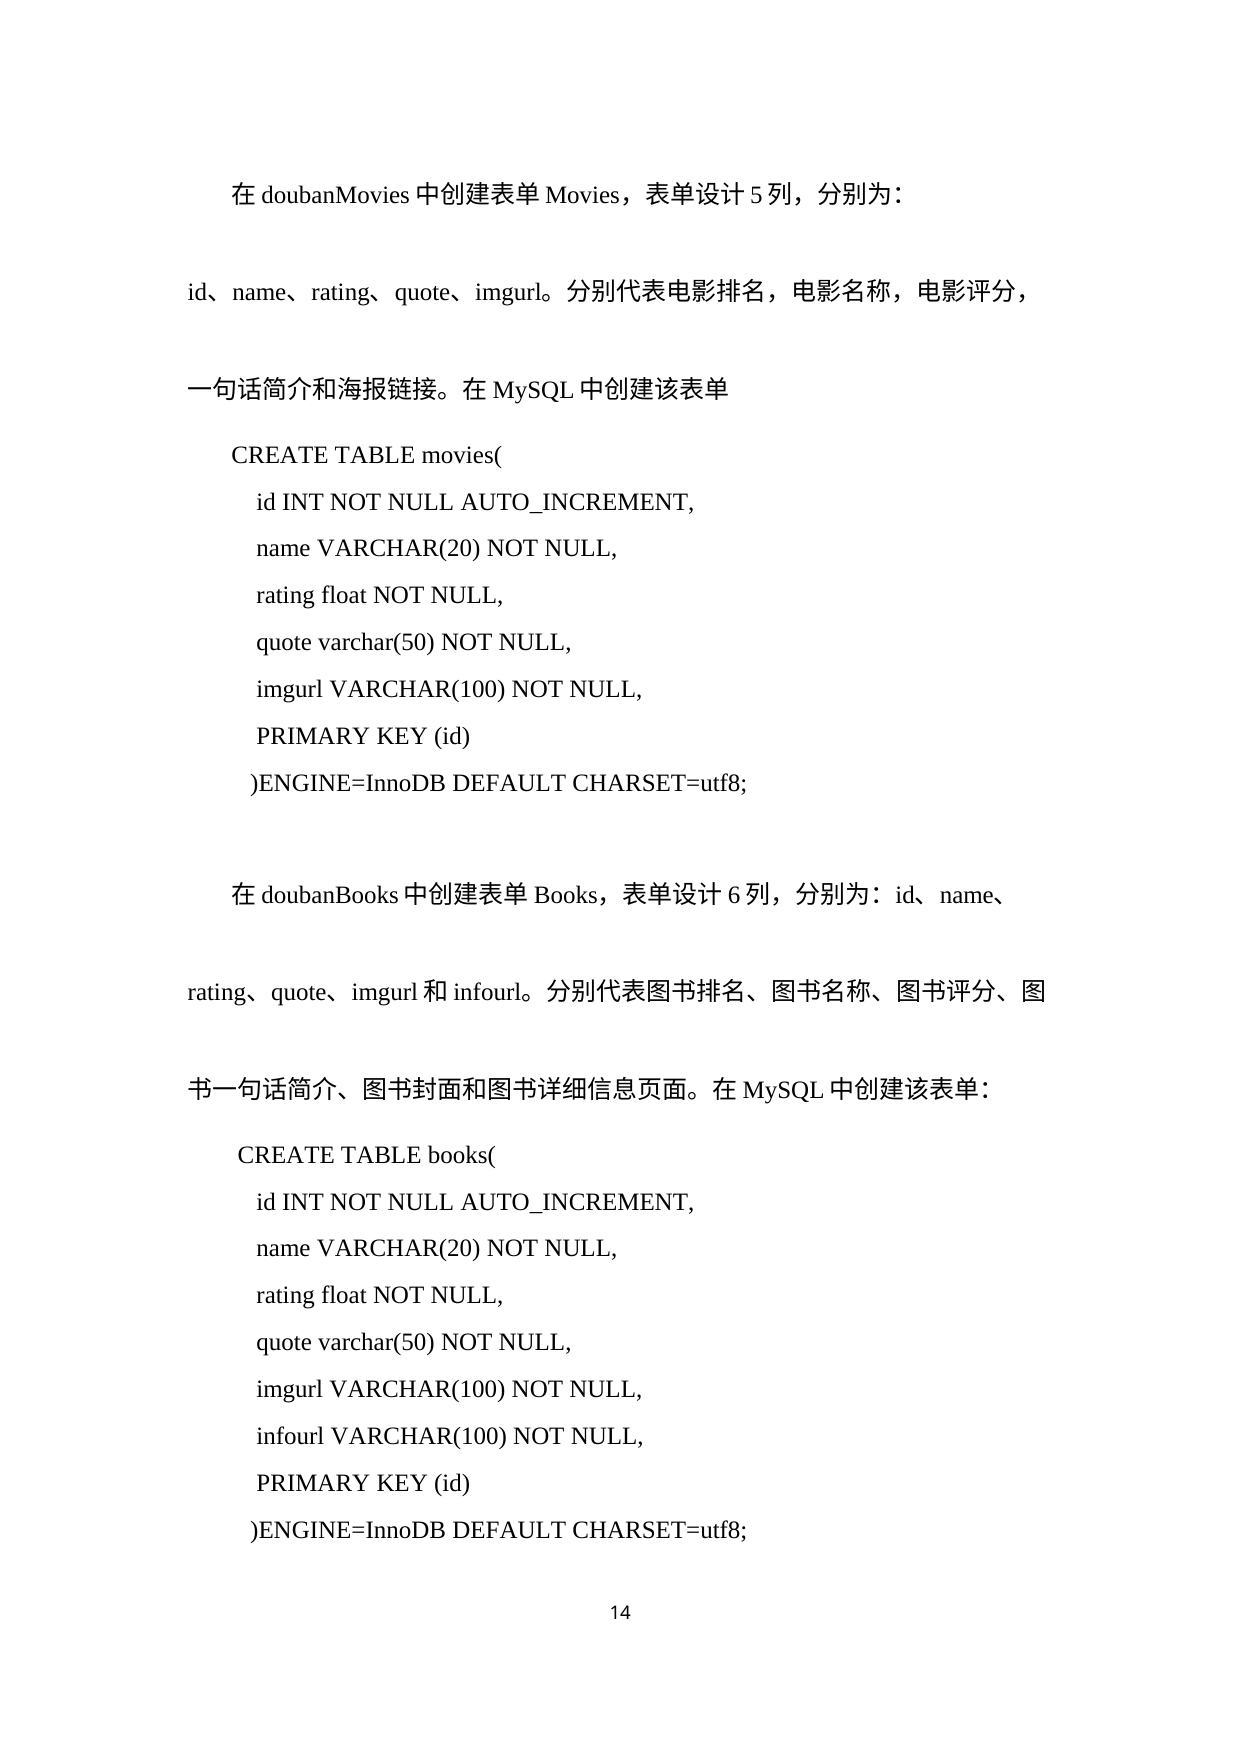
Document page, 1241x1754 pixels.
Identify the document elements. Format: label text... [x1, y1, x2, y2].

text quote varchar(50) NOT NULL, [187, 625, 1053, 658]
text quote varchar(50) NOT NULL, [187, 1325, 1053, 1358]
text rating float NOT NULL, [187, 1278, 1053, 1311]
text CREATE TABLE movies( [187, 438, 1053, 470]
text name VARCHAR(20) NOT NULL, [187, 532, 1053, 564]
text name VARCHAR(20) NOT NULL, [187, 1232, 1053, 1264]
text )ENGINE=InnoDB DEFAULT CHARSET=utf8; [187, 766, 1053, 798]
text CREATE TABLE books( [187, 1138, 1053, 1170]
text PRIMARY KEY (id) [187, 1466, 1053, 1498]
text rating float NOT NULL, [187, 578, 1053, 611]
text id INT NOT NULL AUTO_INCREMENT, [187, 1185, 1053, 1217]
text infourl VARCHAR(100) NOT NULL, [187, 1419, 1053, 1452]
text 在doubanBooks中创建表单Books，表单设计6列，分别为：id、name、 rating、quote、imgurl和infourl。分别代表图书排名、图书名称、图书评分、图书一句话简介、图书封面和图书详细信息页面。在MySQL中创建该表单： [187, 860, 1053, 1120]
text id INT NOT NULL AUTO_INCREMENT, [187, 485, 1053, 517]
text 在doubanMovies中创建表单Movies，表单设计5列，分别为：id、name、rating、quote、imgurl。分别代表电影排名，电影名称，电影评分，一句话简介和海报链接。在MySQL中创建该表单 [187, 160, 1053, 420]
text imgurl VARCHAR(100) NOT NULL, [187, 672, 1053, 705]
text PRIMARY KEY (id) [187, 719, 1053, 752]
text imgurl VARCHAR(100) NOT NULL, [187, 1372, 1053, 1405]
text )ENGINE=InnoDB DEFAULT CHARSET=utf8; [187, 1513, 1053, 1545]
